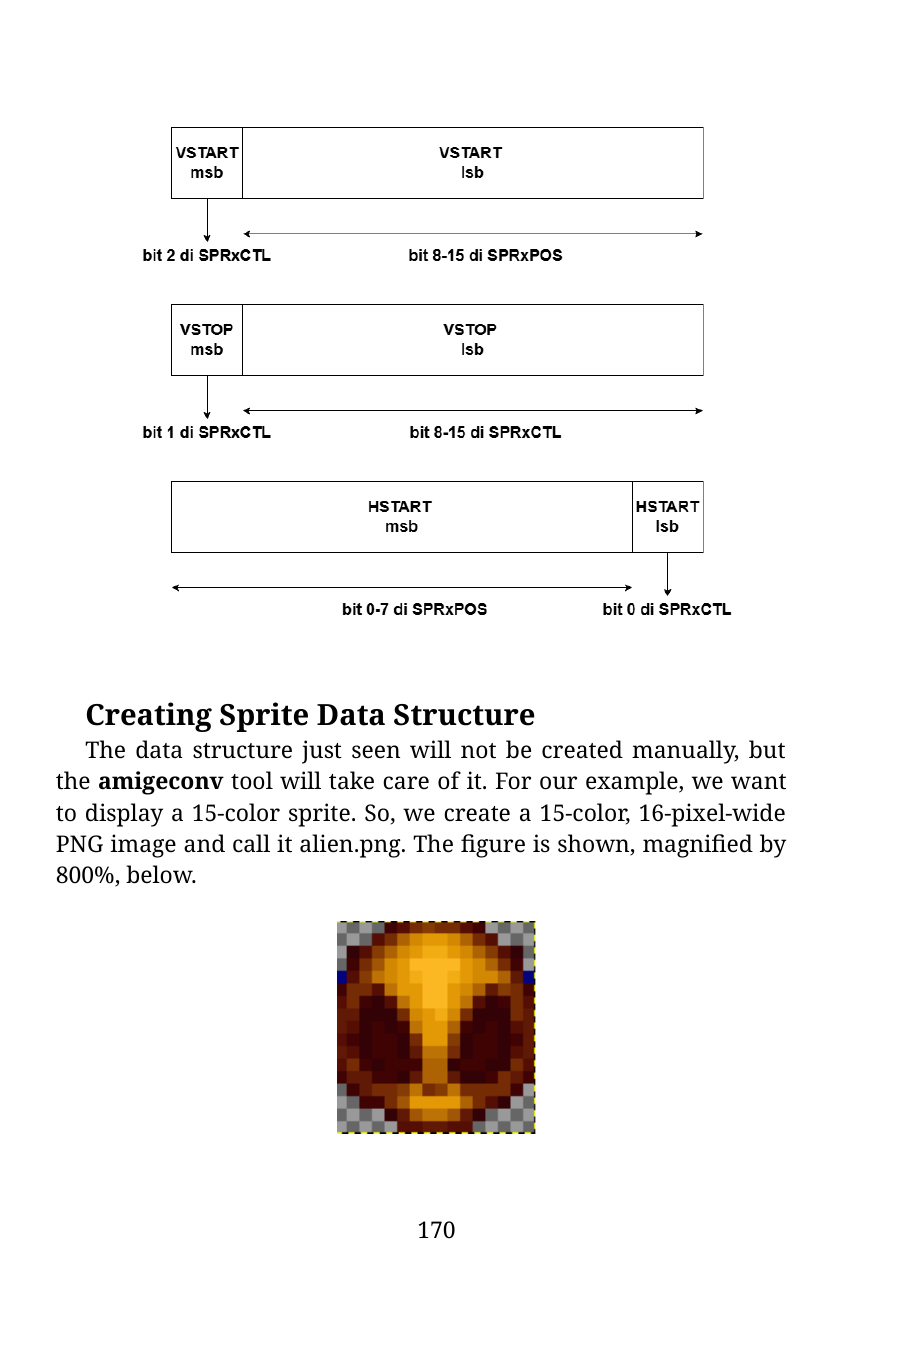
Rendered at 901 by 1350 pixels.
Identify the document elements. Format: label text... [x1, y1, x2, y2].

text The data structure just seen will not be created manually, but the amigeconv tool will take care of it. For our example, we want to display a 15-color sprite. So, we create a 15-color, 16-pixel-wide PNG image and call it alien.png. The figure is shown, magnified by 800%, below. [56, 734, 787, 890]
picture [100, 118, 773, 632]
subtitle Creating Sprite Data Structure [56, 694, 787, 734]
picture [337, 921, 536, 1134]
